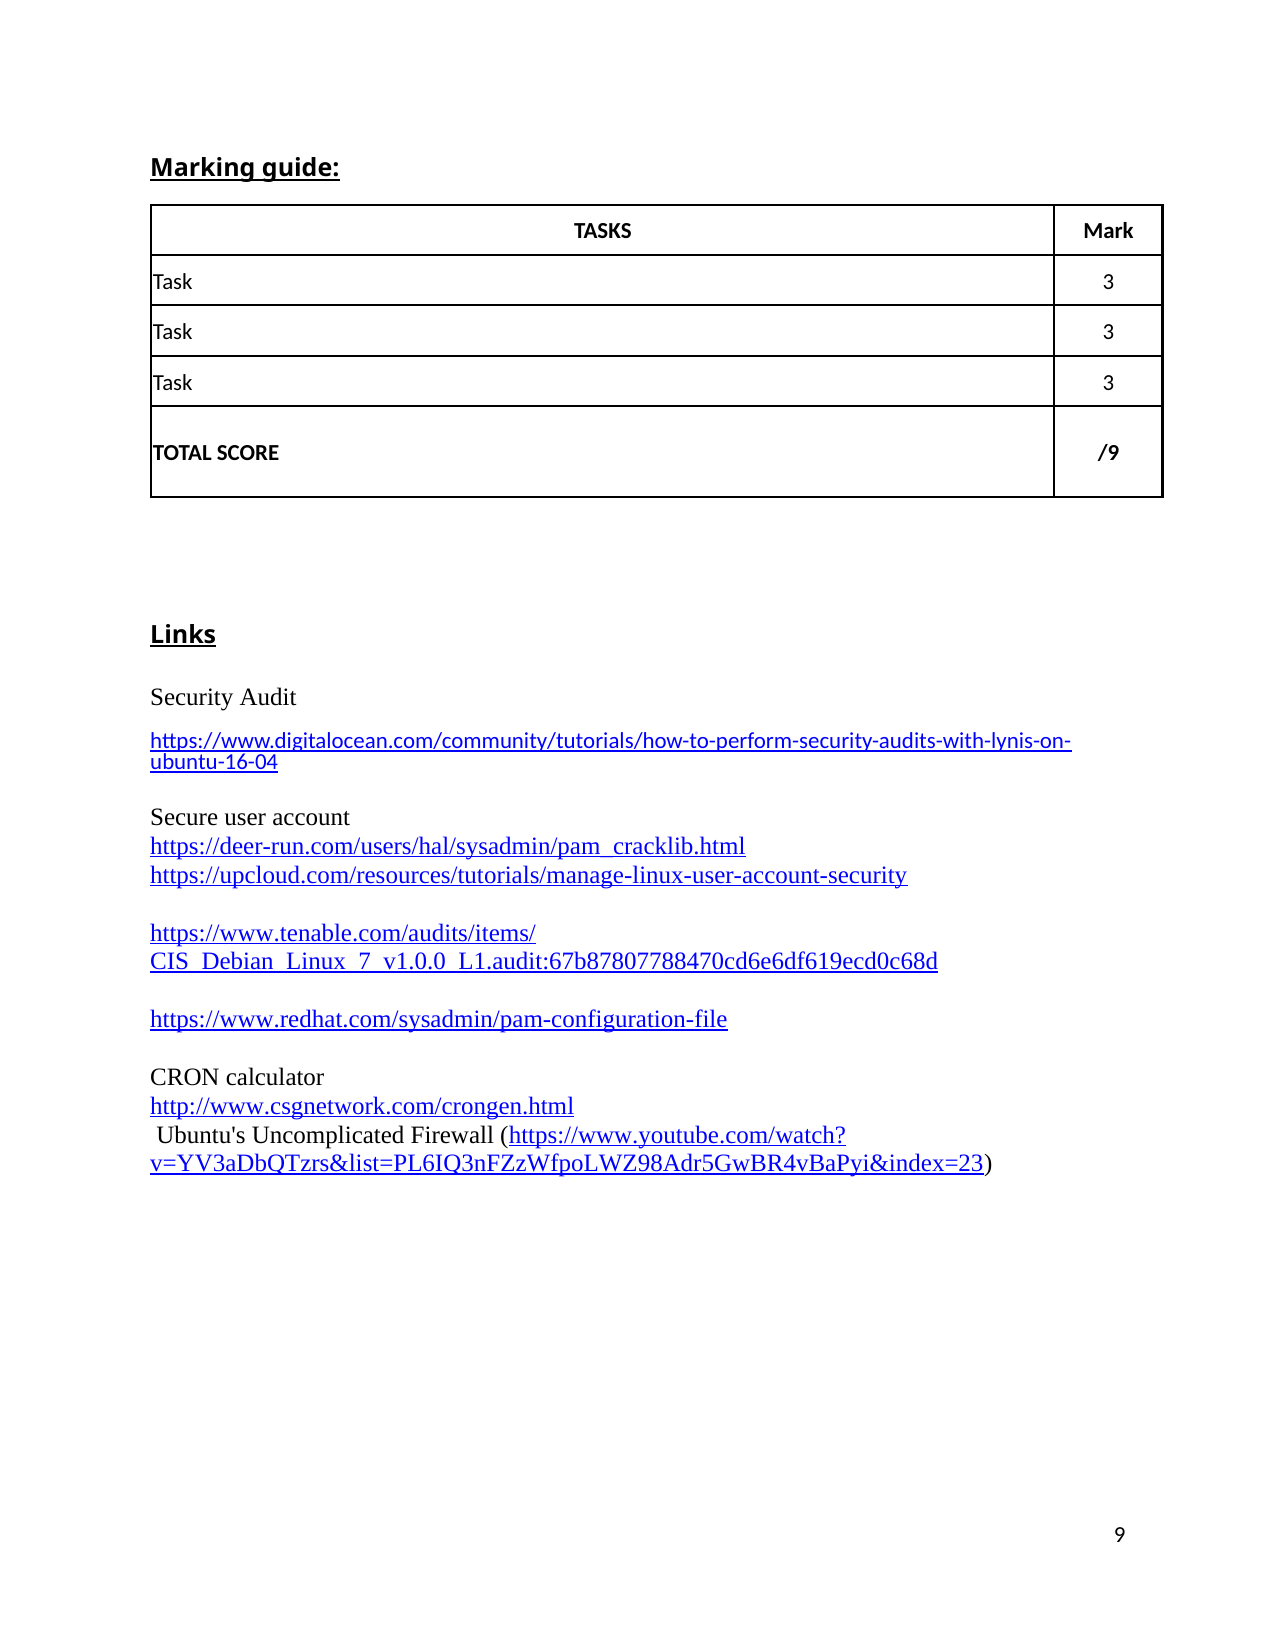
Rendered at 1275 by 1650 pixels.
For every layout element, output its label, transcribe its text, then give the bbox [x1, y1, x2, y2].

table_cell Task [152, 256, 1053, 304]
text https://www.tenable.com/audits/items/CIS_Debian_Linux_7_v1.0.0_L1.audit:67b87807788470cd6e6df619ecd0c68d [150, 918, 1125, 975]
text Secure user account [150, 802, 1125, 831]
text CRON calculator [150, 1062, 1125, 1091]
table_cell Task [152, 357, 1053, 405]
text https://www.digitalocean.com/community/tutorials/how-to-perform-security-audits-with-lynis-on-ubuntu-16-04 [150, 732, 1125, 773]
table_cell 3 [1055, 256, 1161, 304]
text Ubuntu's Uncomplicated Firewall (https://www.youtube.com/watch?v=YV3aDbQTzrs&list=PL6IQ3nFZzWfpoLWZ98Adr5GwBR4vBaPyi&index=23) [150, 1120, 1125, 1177]
text https://upcloud.com/resources/tutorials/manage-linux-user-account-security [150, 860, 1125, 888]
table_header Mark [1055, 206, 1161, 254]
text https://deer-run.com/users/hal/sysadmin/pam_cracklib.html [150, 831, 1125, 860]
table_cell Task [152, 306, 1053, 355]
table_header TASKS [152, 206, 1053, 254]
text https://www.redhat.com/sysadmin/pam-configuration-file [150, 1004, 1125, 1033]
table_cell 3 [1055, 306, 1161, 355]
table_cell /9 [1055, 407, 1161, 496]
table_cell TOTAL SCORE [152, 407, 1053, 496]
text Links [150, 616, 1125, 650]
text http://www.csgnetwork.com/crongen.html [150, 1091, 1125, 1120]
text Marking guide: [150, 150, 1125, 184]
text Security Audit [150, 682, 1125, 711]
table_cell 3 [1055, 357, 1161, 405]
